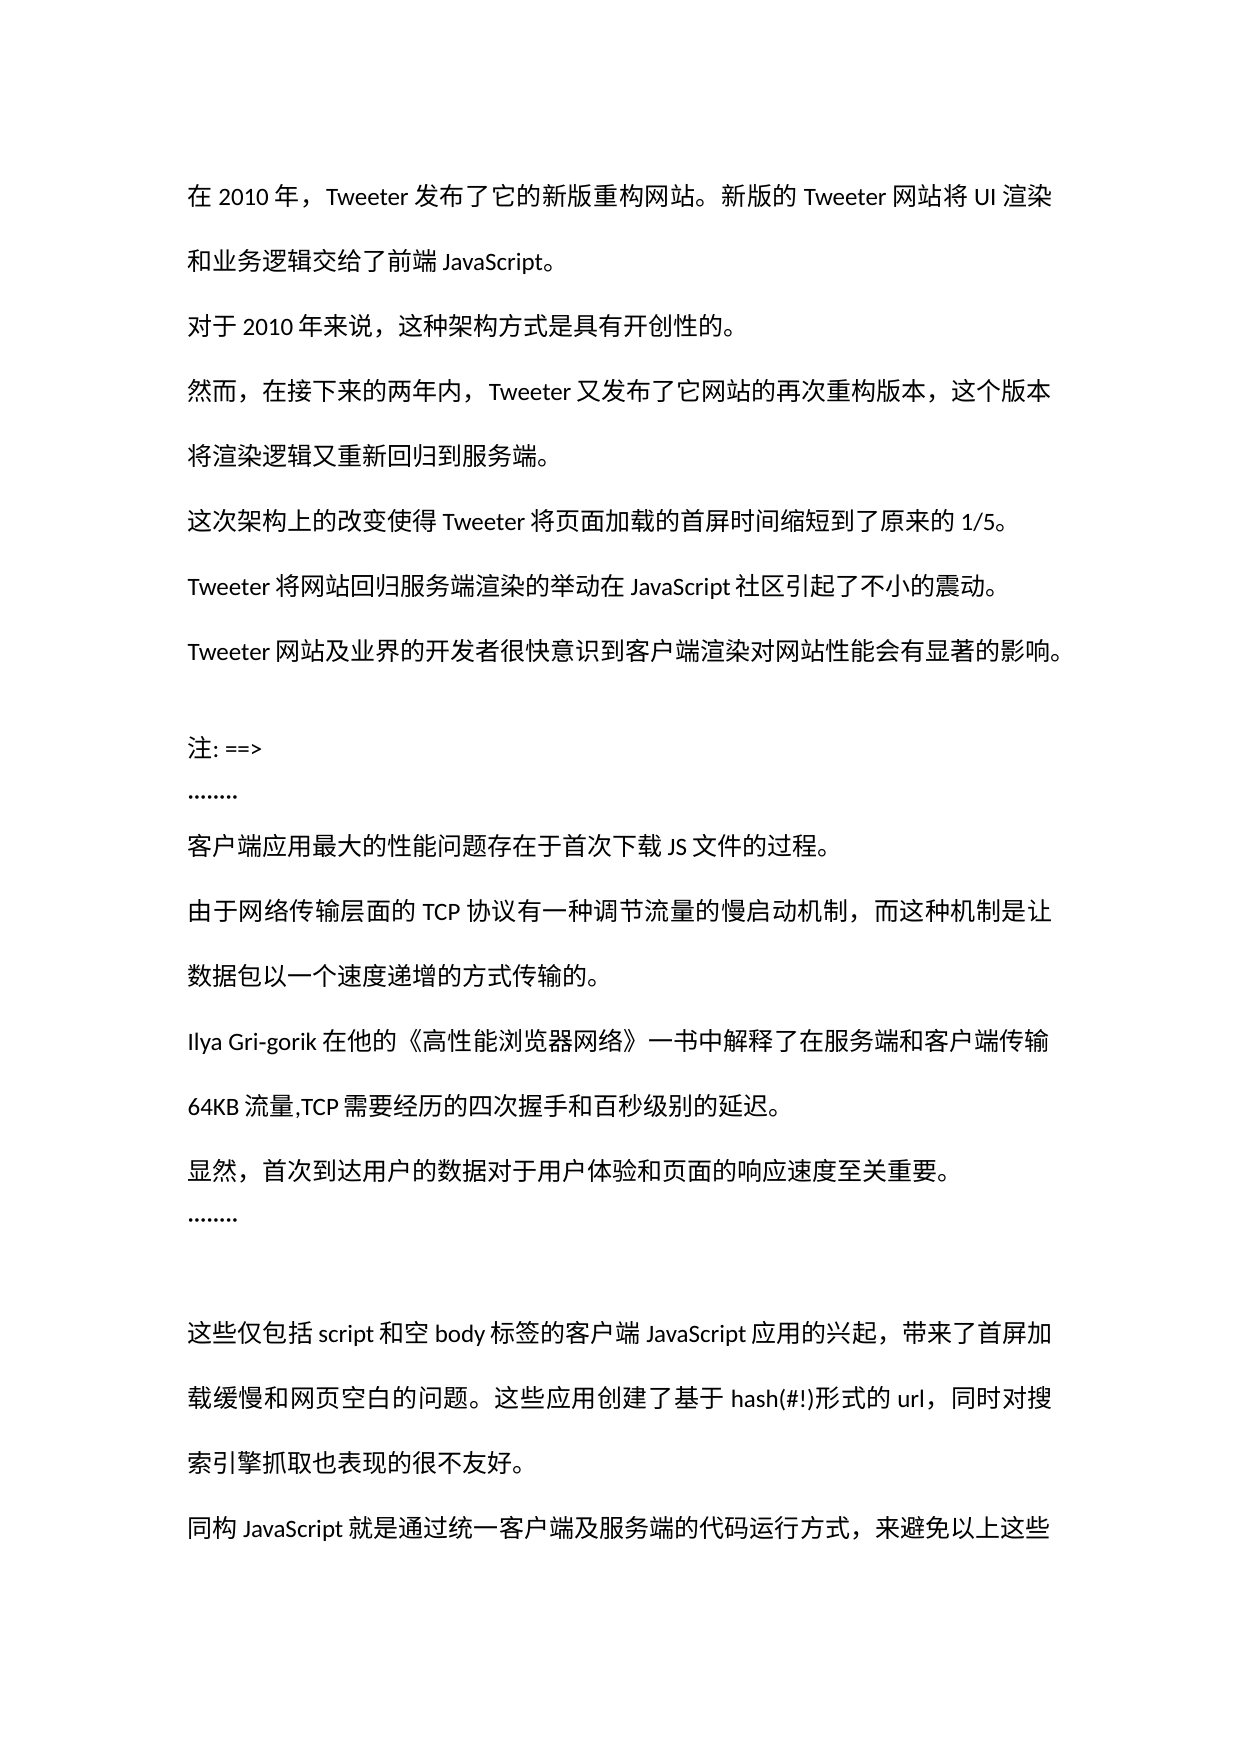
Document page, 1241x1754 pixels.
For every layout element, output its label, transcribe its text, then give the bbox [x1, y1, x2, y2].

text 对于2010年来说，这种架构方式是具有开创性的。 [187, 292, 1053, 357]
text 注: ==> [187, 714, 1053, 779]
text ········ [187, 779, 1053, 812]
text 由于网络传输层面的TCP协议有一种调节流量的慢启动机制，而这种机制是让数据包以一个速度递增的方式传输的。 [187, 877, 1053, 1007]
text ········ [187, 1202, 1053, 1234]
text Tweeter网站及业界的开发者很快意识到客户端渲染对网站性能会有显著的影响。 [187, 617, 1053, 682]
text 这次架构上的改变使得Tweeter将页面加载的首屏时间缩短到了原来的1/5。 [187, 487, 1053, 552]
text 客户端应用最大的性能问题存在于首次下载JS文件的过程。 [187, 812, 1053, 877]
text Tweeter将网站回归服务端渲染的举动在JavaScript社区引起了不小的震动。 [187, 552, 1053, 617]
text 这些仅包括script和空body标签的客户端JavaScript应用的兴起，带来了首屏加载缓慢和网页空白的问题。这些应用创建了基于hash(#!)形式的url，同时对搜索引擎抓取也表现的很不友好。 [187, 1299, 1053, 1494]
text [187, 1494, 1053, 1559]
text 然而，在接下来的两年内，Tweeter又发布了它网站的再次重构版本，这个版本将渲染逻辑又重新回归到服务端。 [187, 357, 1053, 487]
text 显然，首次到达用户的数据对于用户体验和页面的响应速度至关重要。 [187, 1137, 1053, 1202]
text Ilya Gri‐gorik在他的《高性能浏览器网络》一书中解释了在服务端和客户端传输64KB流量,TCP需要经历的四次握手和百秒级别的延迟。 [187, 1007, 1053, 1137]
text 在2010年，Tweeter发布了它的新版重构网站。新版的Tweeter网站将UI渲染和业务逻辑交给了前端JavaScript。 [187, 162, 1053, 292]
